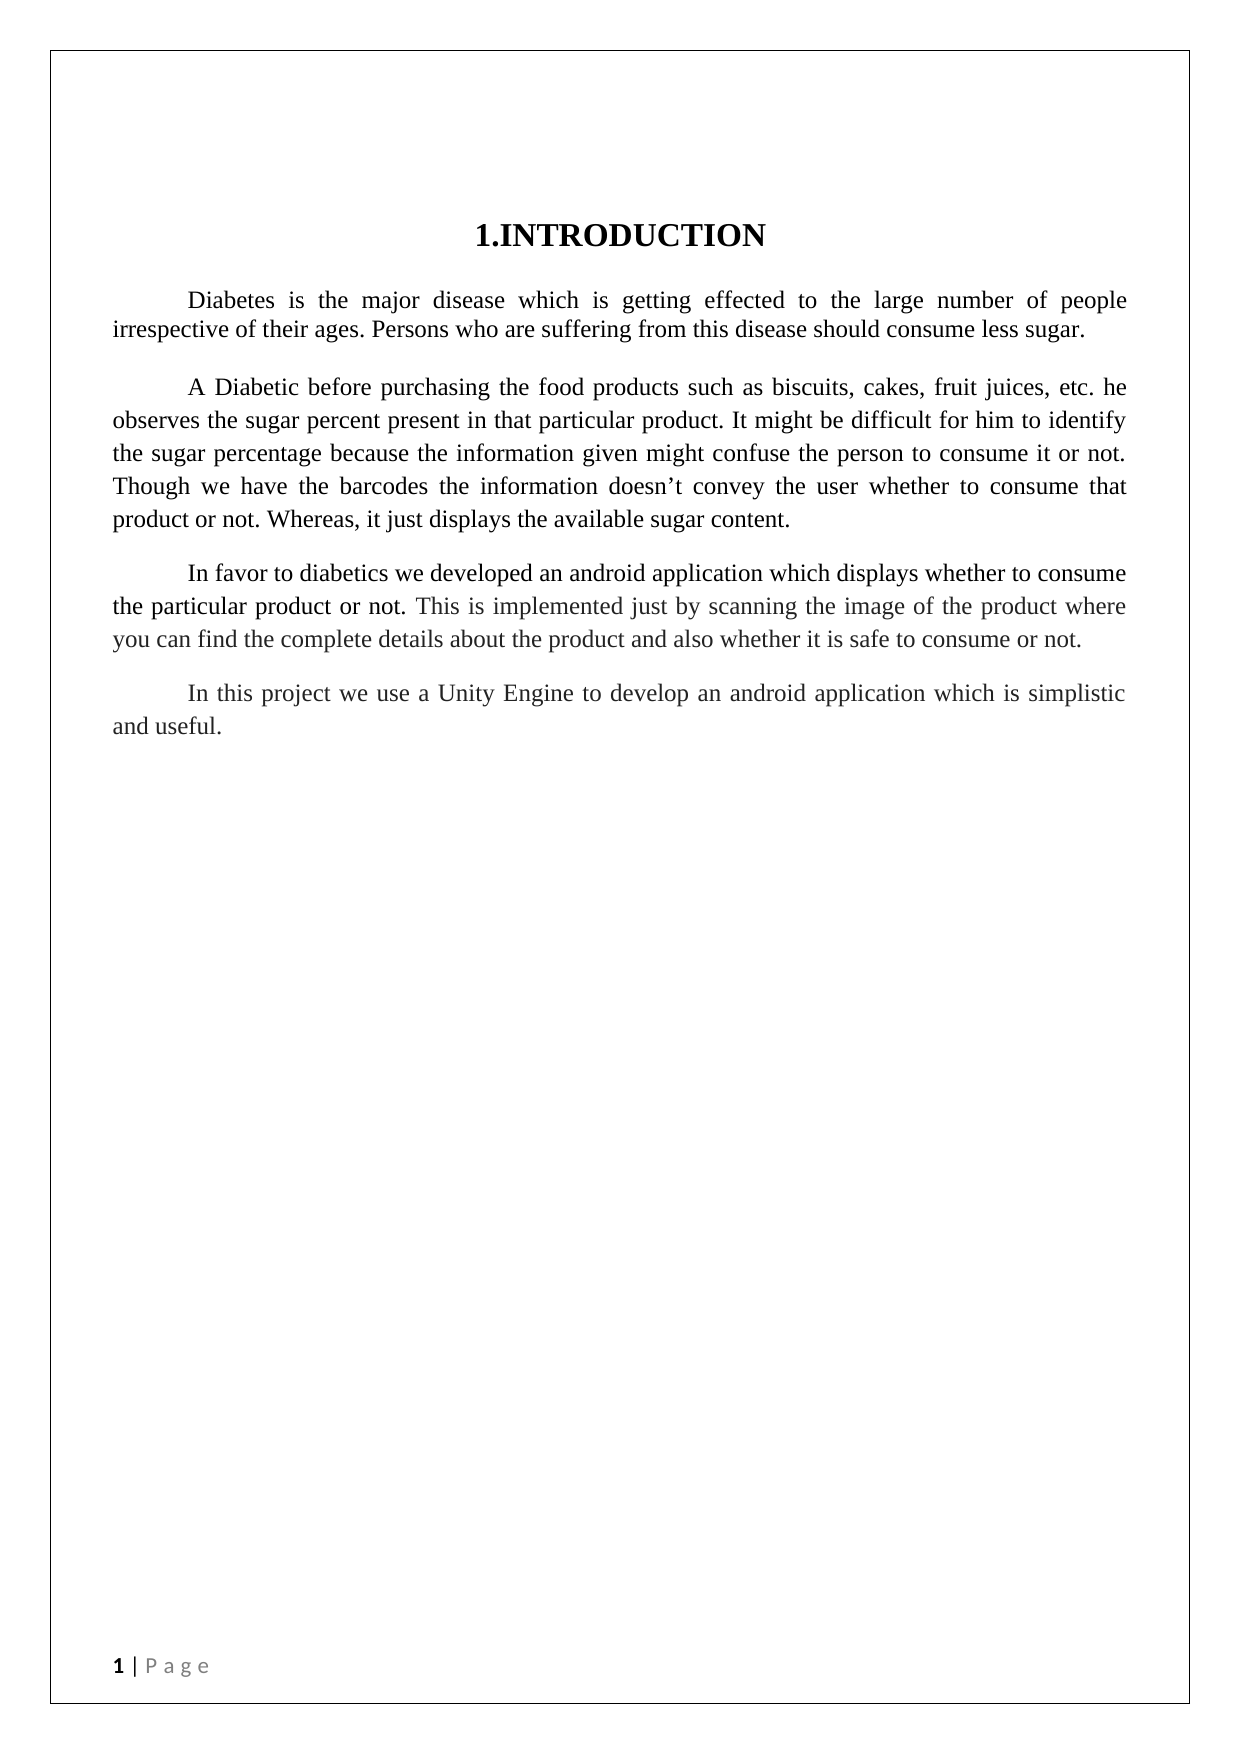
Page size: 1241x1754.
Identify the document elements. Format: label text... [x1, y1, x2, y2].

text In this project we use a Unity Engine to develop an android application which is simplistic and useful. [112, 678, 1128, 740]
text In favor to diabetics we developed an android application which displays whether to consume the particular product or not. This is implemented just by scanning the image of the product where you can find the complete details about the product and also whether it is safe to consume or not. [112, 558, 1128, 653]
text A Diabetic before purchasing the food products such as biscuits, cakes, fruit juices, etc. he observes the sugar percent present in that particular product. It might be difficult for him to identify the sugar percentage because the information given might confuse the person to consume it or not. Though we have the barcodes the information doesn’t convey the user whether to consume that product or not. Whereas, it just displays the available sugar content. [112, 372, 1128, 533]
text 1.INTRODUCTION [112, 215, 1128, 253]
text Diabetes is the major disease which is getting effected to the large number of people irrespective of their ages. Persons who are suffering from this disease should consume less sugar. [112, 285, 1128, 343]
